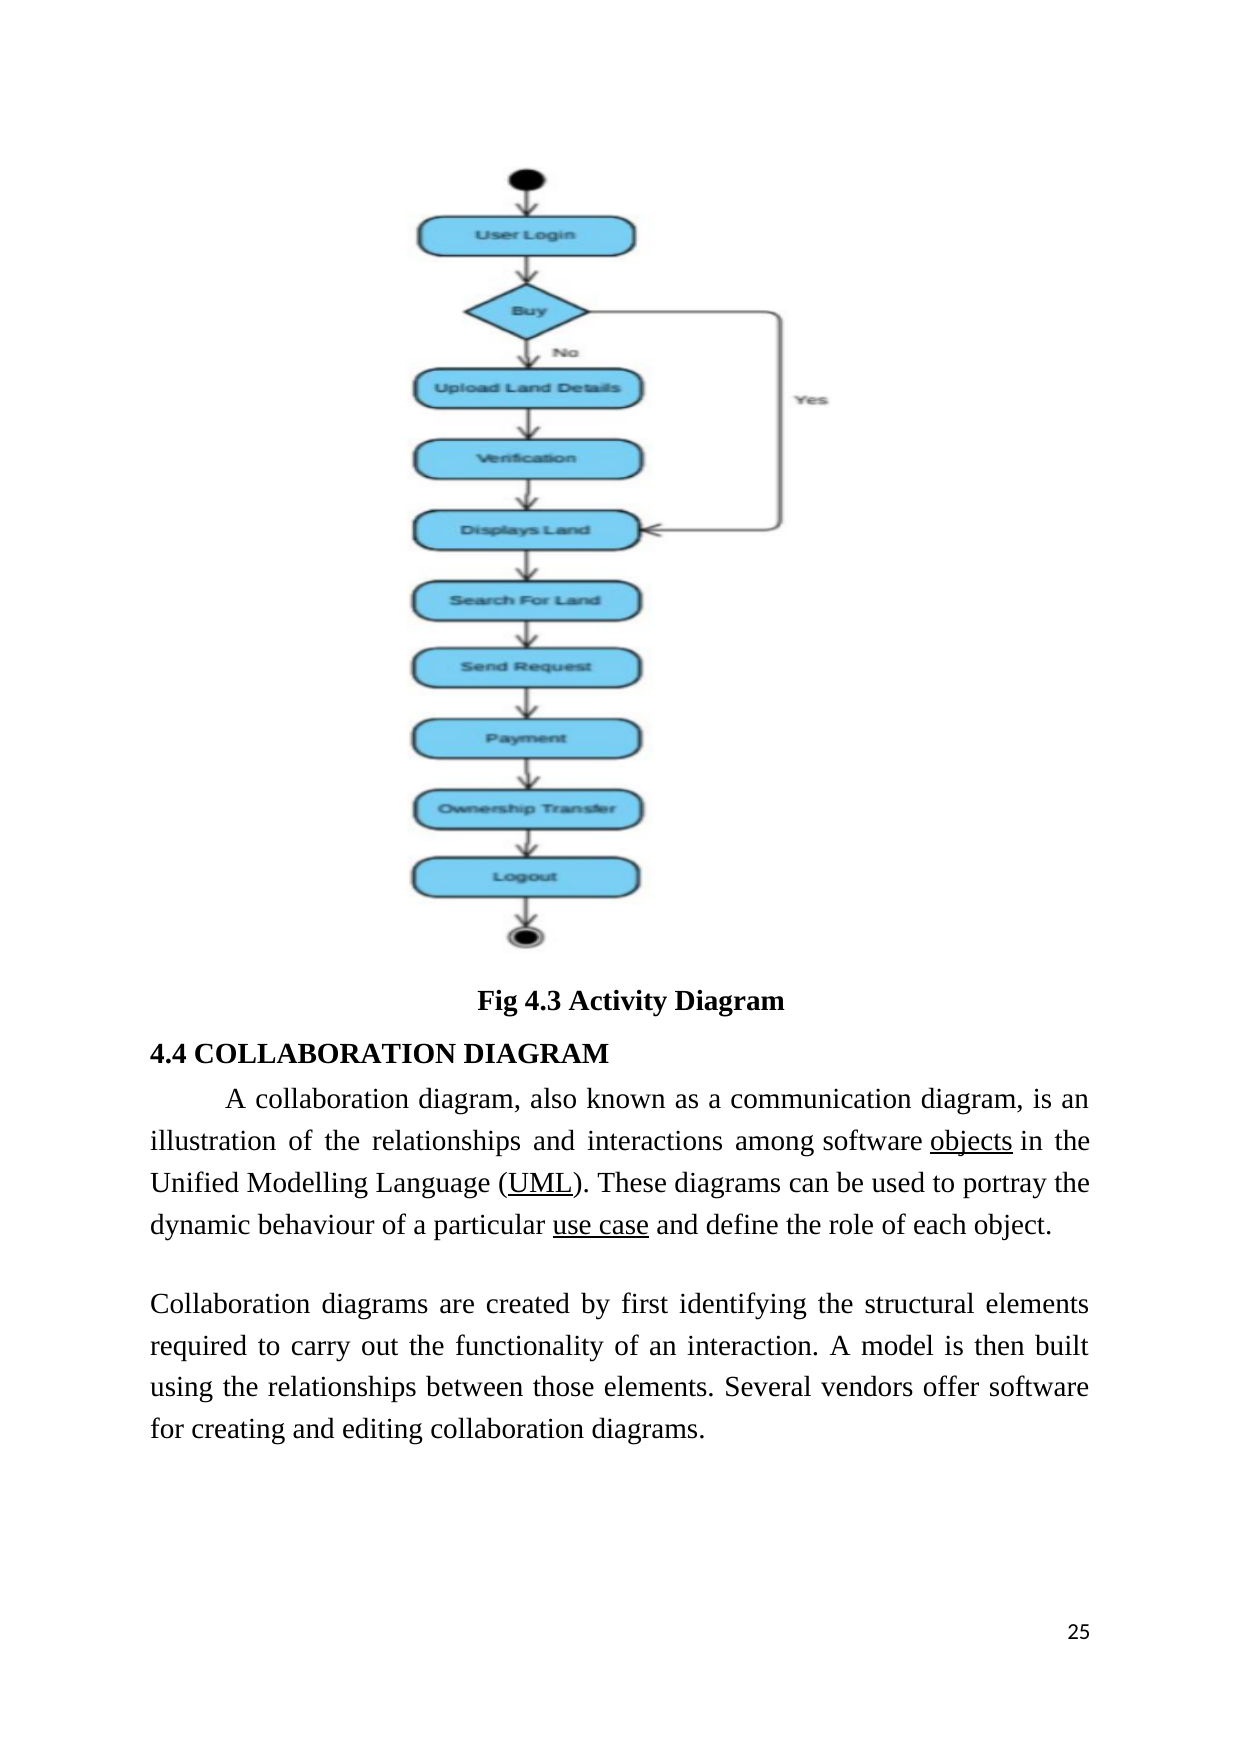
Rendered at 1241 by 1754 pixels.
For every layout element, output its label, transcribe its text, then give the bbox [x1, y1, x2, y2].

text Fig 4.3 Activity Diagram [208, 983, 957, 1017]
text A collaboration diagram, also known as a communication diagram, is an illustration of the relationships and interactions among software objects in the Unified Modelling Language (UML). These diagrams can be used to portray the dynamic behaviour of a particular use case and define the role of each object. [150, 1073, 1090, 1240]
text 4.4 COLLABORATION DIAGRAM [150, 1036, 1090, 1069]
text Collaboration diagrams are created by first identifying the structural elements required to carry out the functionality of an interaction. A model is then built using the relationships between those elements. Several vendors offer software for creating and editing collaboration diagrams. [150, 1278, 1090, 1445]
picture [295, 150, 872, 964]
